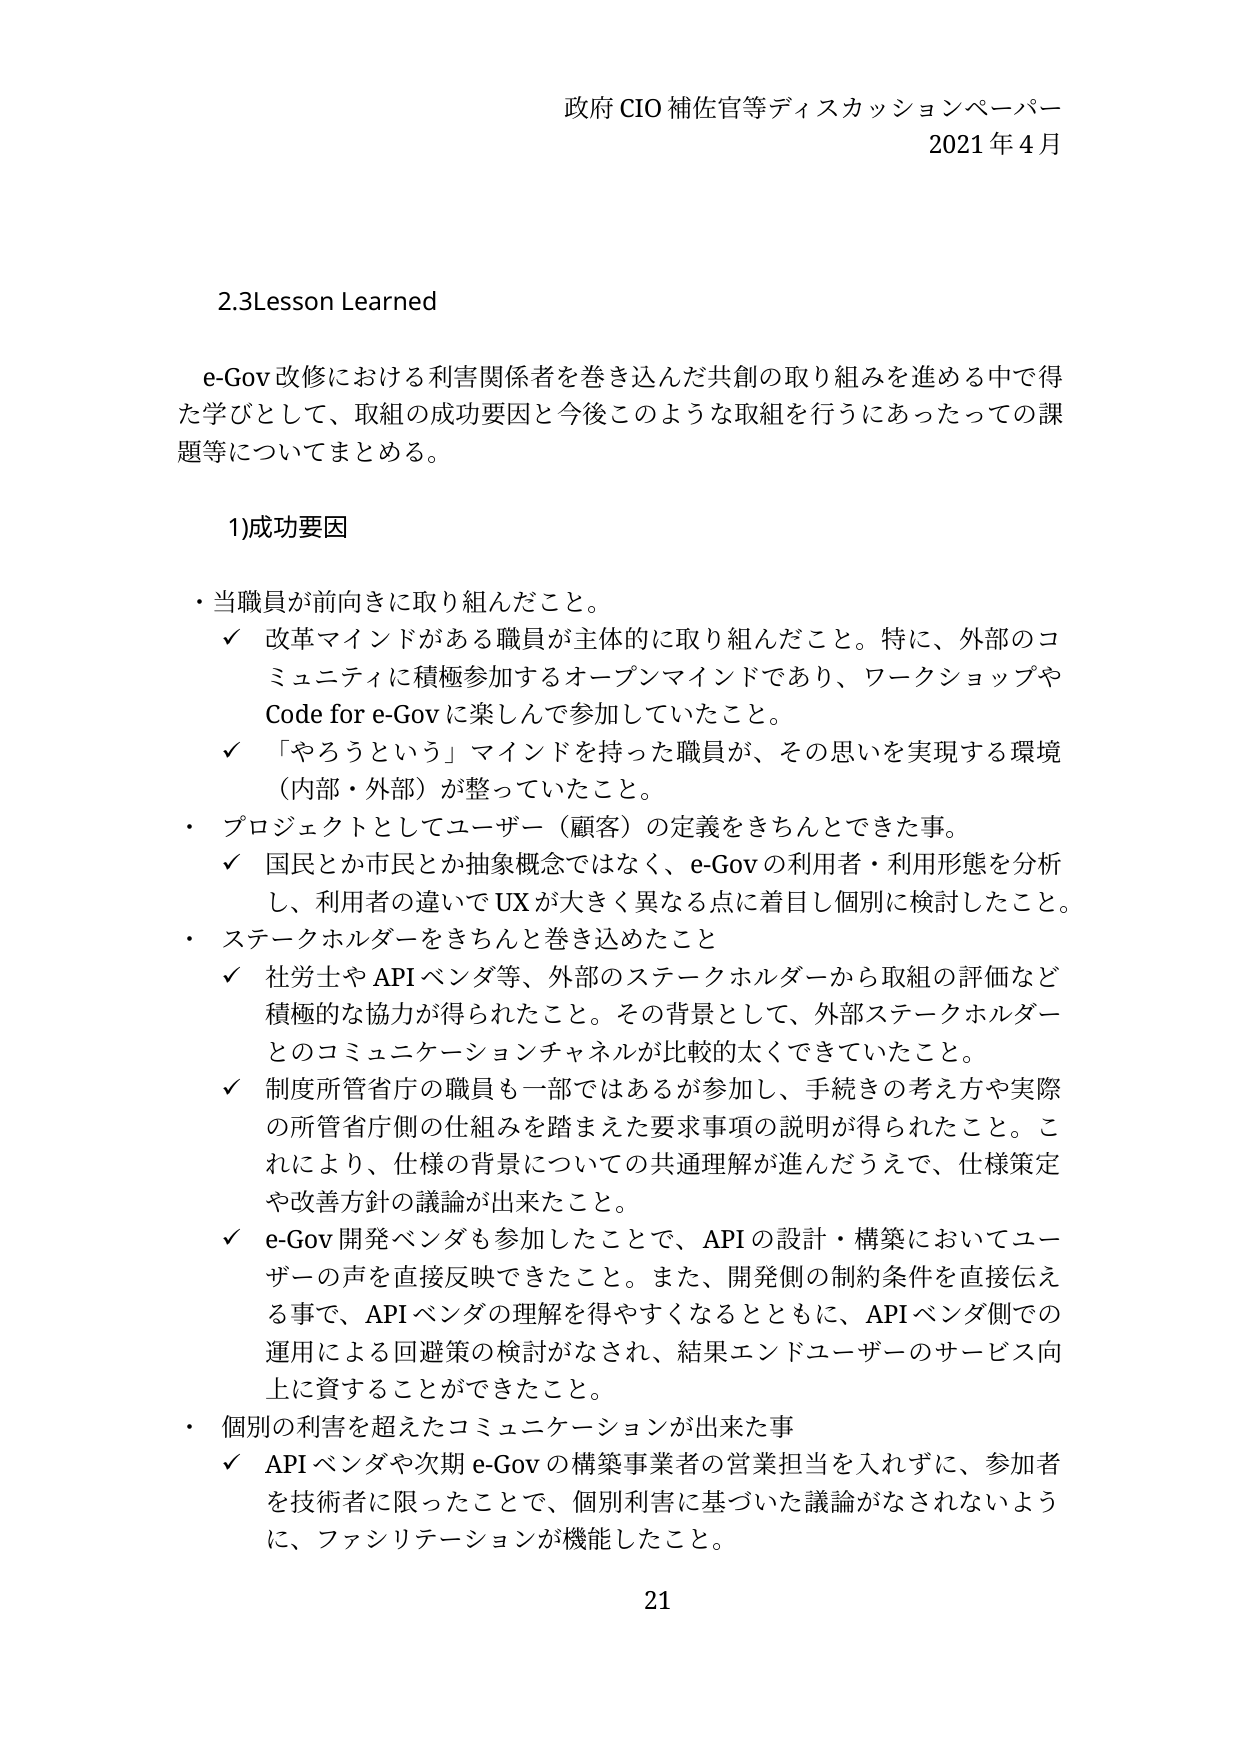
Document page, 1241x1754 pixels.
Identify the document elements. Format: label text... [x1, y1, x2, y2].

list 国民とか市民とか抽象概念ではなく、e-Govの利用者・利用形態を分析し、利用者の違いでUXが大きく異なる点に着目し個別に検討したこと。 [221, 844, 1063, 919]
list 「やろうという」マインドを持った職員が、その思いを実現する環境（内部・外部）が整っていたこと。 [221, 732, 1063, 807]
list 個別の利害を超えたコミュニケーションが出来た事 [177, 1407, 1063, 1444]
list e-Gov開発ベンダも参加したことで、APIの設計・構築においてユーザーの声を直接反映できたこと。また、開発側の制約条件を直接伝える事で、APIベンダの理解を得やすくなるとともに、APIベンダ側での運用による回避策の検討がなされ、結果エンドユーザーのサービス向上に資することができたこと。 [221, 1219, 1063, 1407]
list 改革マインドがある職員が主体的に取り組んだこと。特に、外部のコミュニティに積極参加するオープンマインドであり、ワークショップやCode for e-Govに楽しんで参加していたこと。 [221, 619, 1063, 732]
text ・当職員が前向きに取り組んだこと。 [177, 582, 1063, 619]
text e-Gov改修における利害関係者を巻き込んだ共創の取り組みを進める中で得た学びとして、取組の成功要因と今後このような取組を行うにあったっての課題等についてまとめる。 [177, 357, 1063, 469]
subtitle Lesson Learned [217, 282, 1063, 319]
list 制度所管省庁の職員も一部ではあるが参加し、手続きの考え方や実際の所管省庁側の仕組みを踏まえた要求事項の説明が得られたこと。これにより、仕様の背景についての共通理解が進んだうえで、仕様策定や改善方針の議論が出来たこと。 [221, 1069, 1063, 1219]
list APIベンダや次期e-Govの構築事業者の営業担当を入れずに、参加者を技術者に限ったことで、個別利害に基づいた議論がなされないように、ファシリテーションが機能したこと。 [221, 1444, 1063, 1557]
list プロジェクトとしてユーザー（顧客）の定義をきちんとできた事。 [177, 807, 1063, 844]
list ステークホルダーをきちんと巻き込めたこと [177, 919, 1063, 957]
subtitle 成功要因 [202, 507, 1063, 544]
list 社労士やAPIベンダ等、外部のステークホルダーから取組の評価など積極的な協力が得られたこと。その背景として、外部ステークホルダーとのコミュニケーションチャネルが比較的太くできていたこと。 [221, 957, 1063, 1069]
